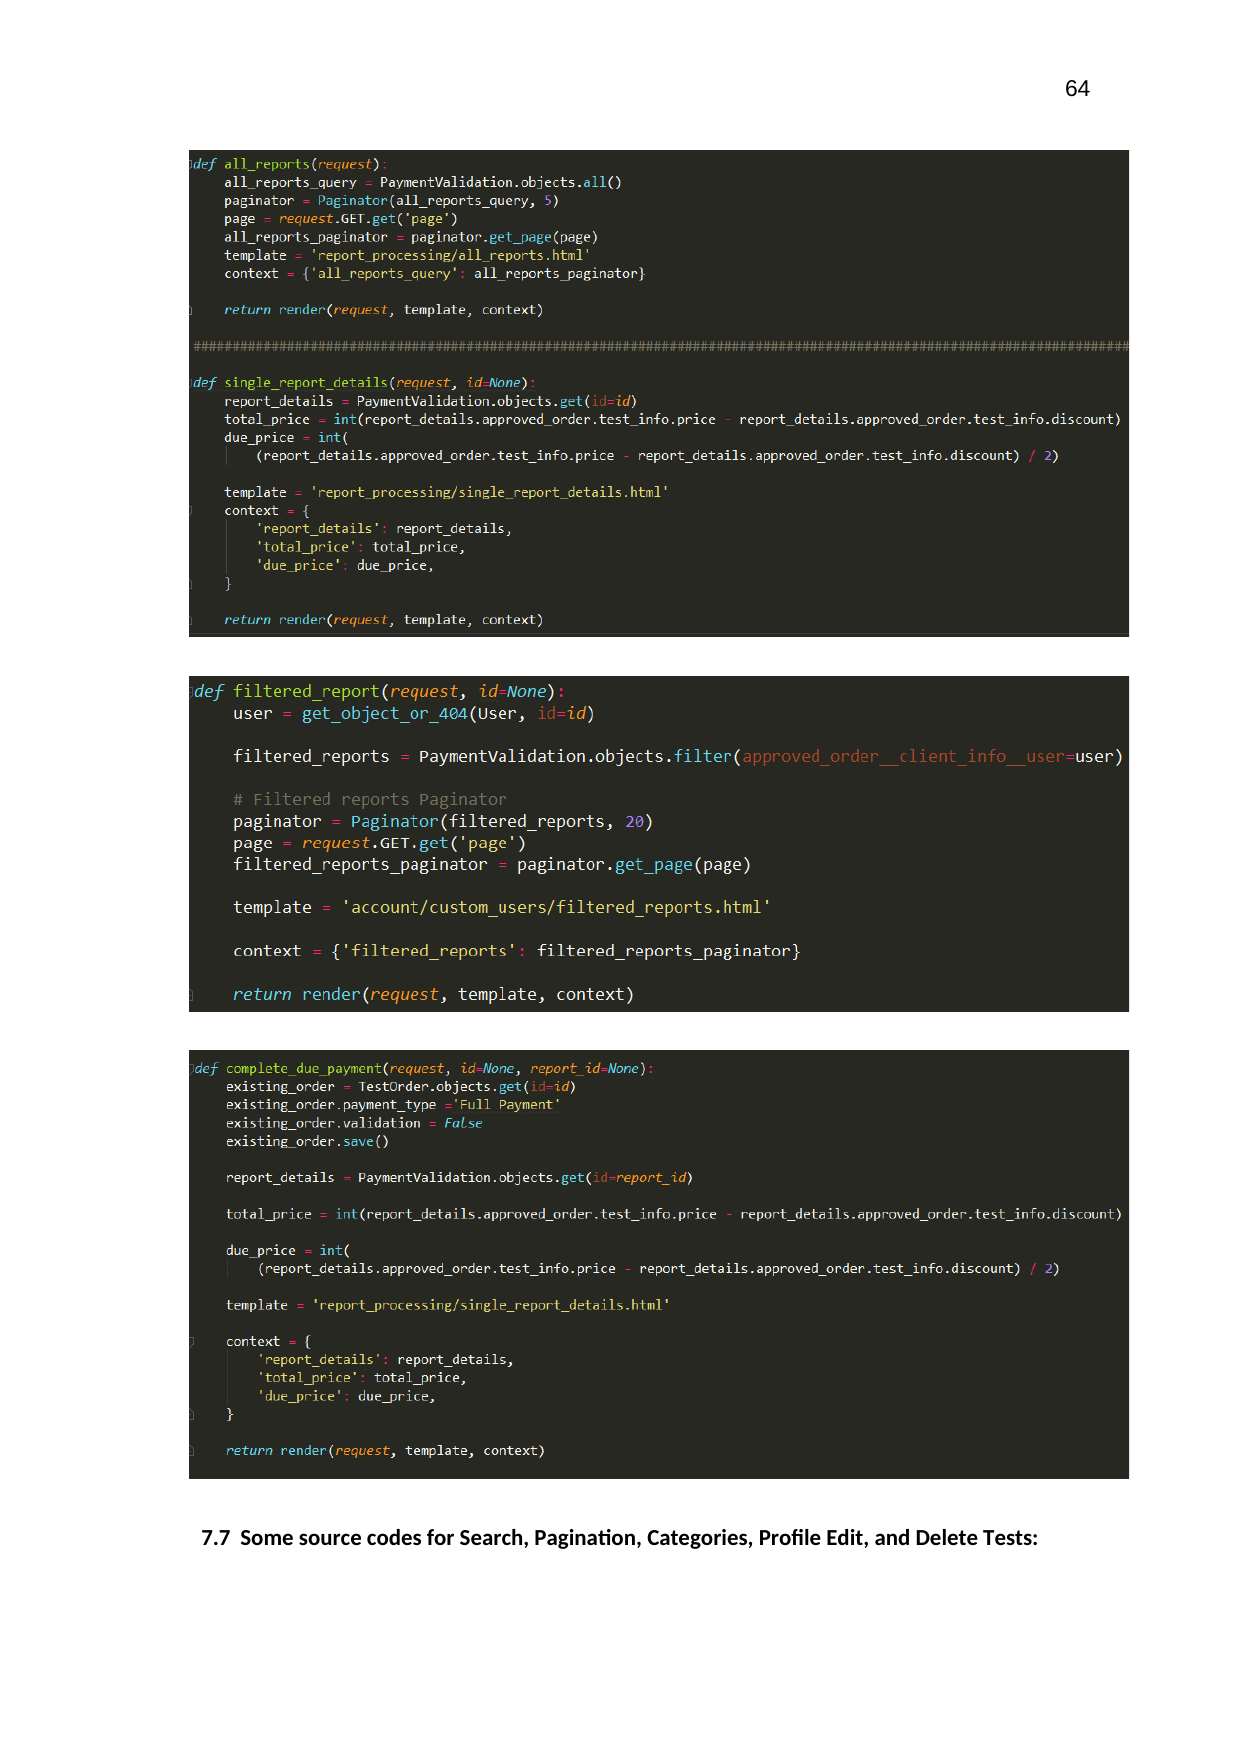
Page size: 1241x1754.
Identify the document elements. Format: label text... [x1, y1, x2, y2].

picture [189, 150, 1130, 637]
list Some source codes for Search, Pagination, Categories, Profile Edit, and Delete Tests: [150, 1523, 1090, 1551]
picture [189, 1050, 1130, 1479]
picture [189, 676, 1130, 1012]
